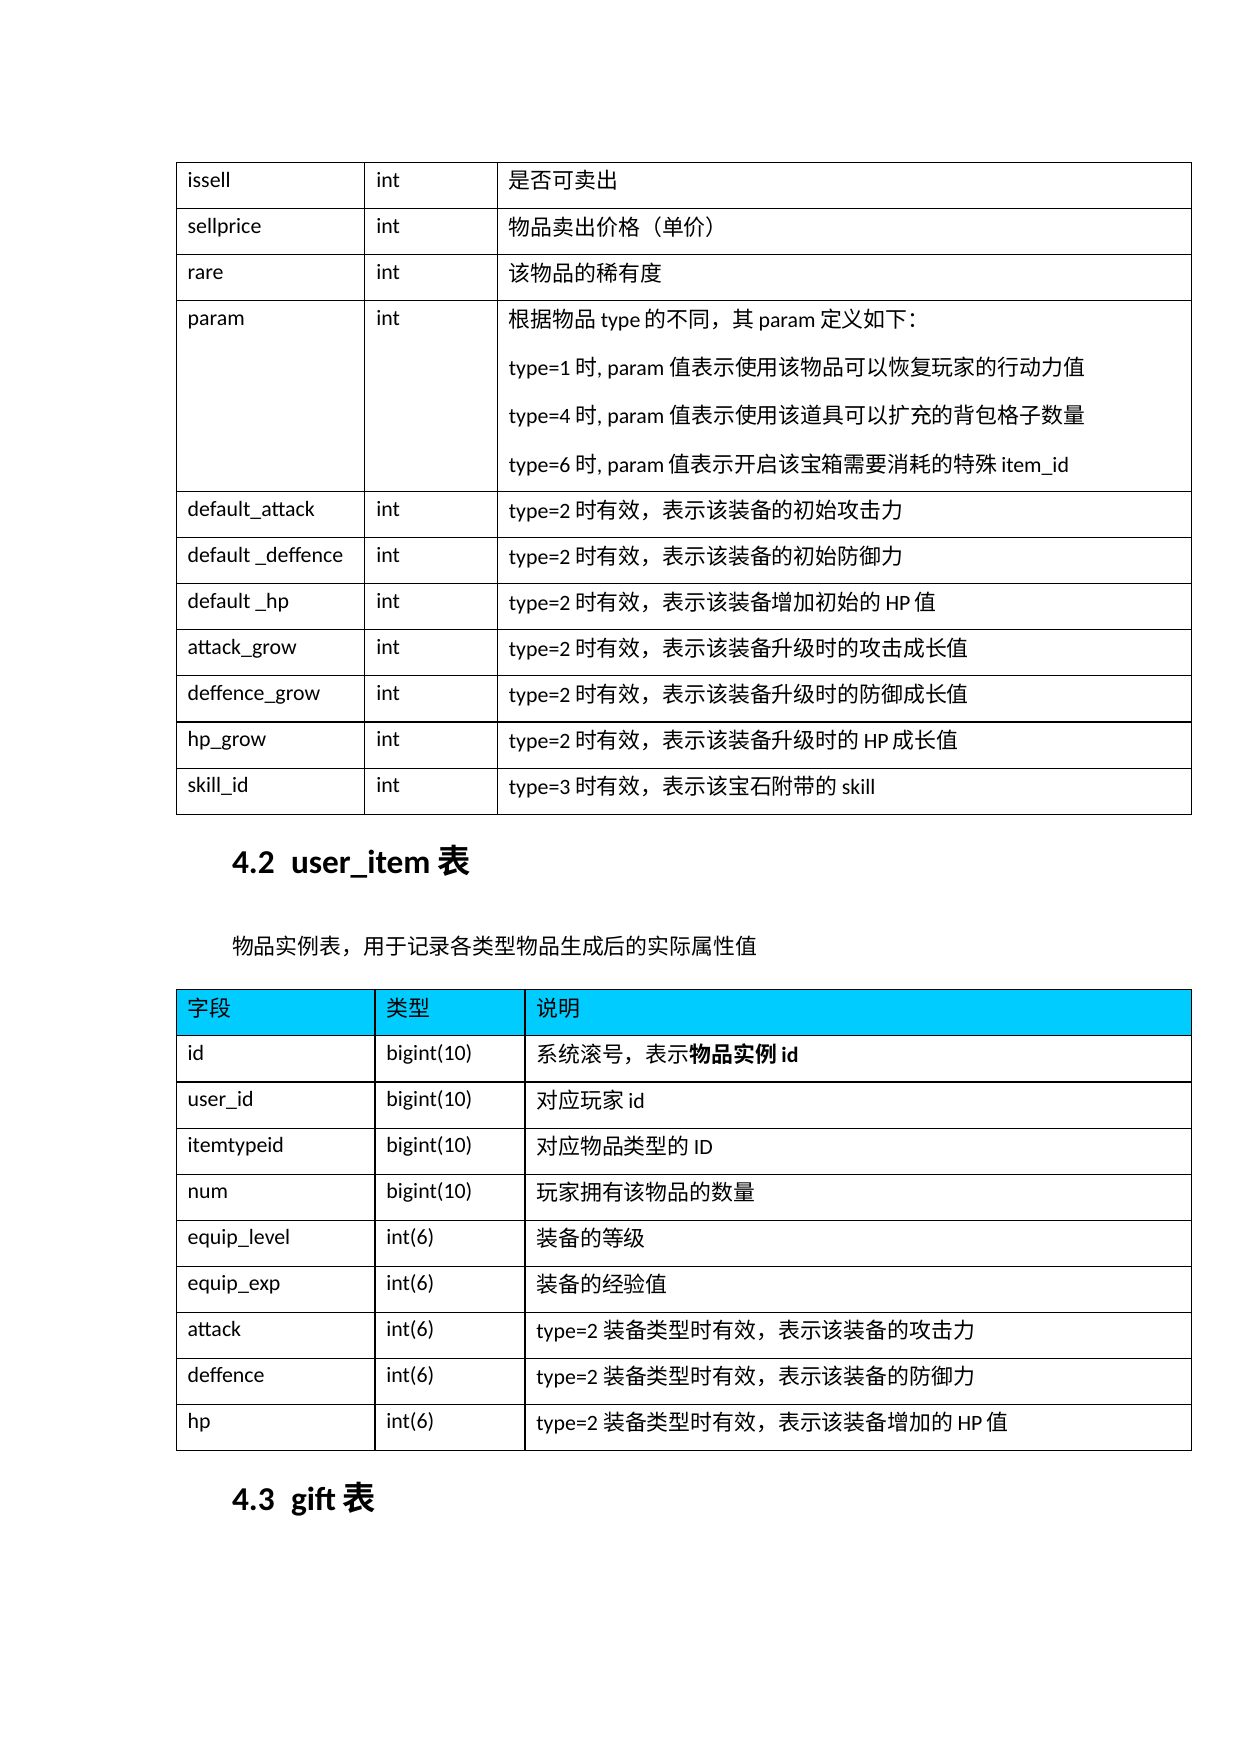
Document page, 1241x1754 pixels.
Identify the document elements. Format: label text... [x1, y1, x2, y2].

list user_item表 [232, 827, 1053, 892]
table_cell int [365, 255, 497, 300]
table_cell param [177, 301, 364, 491]
table_cell issell [177, 163, 364, 208]
table_cell type=2时有效，表示该装备的初始攻击力 [498, 492, 1191, 537]
table_cell bigint(10) [376, 1175, 524, 1219]
table_cell int [365, 163, 497, 208]
table_cell int(6) [376, 1405, 524, 1450]
table_cell type=2 装备类型时有效，表示该装备增加的HP值 [526, 1405, 1191, 1450]
table_cell id [177, 1036, 374, 1081]
table_cell 系统滚号，表示物品实例id [526, 1036, 1191, 1081]
table_cell int [365, 723, 497, 767]
table_cell int [365, 538, 497, 583]
table_cell int(6) [376, 1221, 524, 1266]
table_cell itemtypeid [177, 1129, 374, 1173]
table_cell int [365, 209, 497, 254]
table_cell int [365, 301, 497, 491]
table_cell 玩家拥有该物品的数量 [526, 1175, 1191, 1219]
table_cell attack [177, 1313, 374, 1358]
table_cell int(6) [376, 1267, 524, 1312]
table_cell hp [177, 1405, 374, 1450]
table_cell type=2 装备类型时有效，表示该装备的攻击力 [526, 1313, 1191, 1358]
table_cell 是否可卖出 [498, 163, 1191, 208]
table_cell 对应物品类型的ID [526, 1129, 1191, 1173]
table_cell type=2时有效，表示该装备升级时的攻击成长值 [498, 630, 1191, 675]
table_cell deffence [177, 1359, 374, 1404]
table_cell type=2时有效，表示该装备升级时的HP成长值 [498, 723, 1191, 767]
table_cell bigint(10) [376, 1129, 524, 1173]
table_cell default _hp [177, 584, 364, 629]
list gift表 [232, 1463, 1053, 1528]
table_cell bigint(10) [376, 1036, 524, 1081]
table_cell equip_level [177, 1221, 374, 1266]
table_cell int [365, 630, 497, 675]
table_cell 根据物品type的不同，其param定义如下： type=1时, param 值表示使用该物品可以恢复玩家的行动力值 type=4时, param 值表示使用该道具可以扩充的背包格子数量 type=6时, param值表示开启该宝箱需要消耗的特殊item_id [498, 301, 1191, 491]
table_cell 该物品的稀有度 [498, 255, 1191, 300]
table_cell attack_grow [177, 630, 364, 675]
table_cell type=3时有效，表示该宝石附带的skill [498, 769, 1191, 813]
table_header 说明 [526, 990, 1191, 1035]
table_cell 对应玩家id [526, 1083, 1191, 1127]
table_cell int(6) [376, 1359, 524, 1404]
table_cell int [365, 584, 497, 629]
table_cell skill_id [177, 769, 364, 813]
table_cell num [177, 1175, 374, 1219]
table_cell 装备的经验值 [526, 1267, 1191, 1312]
table_cell int [365, 676, 497, 721]
text 物品实例表，用于记录各类型物品生成后的实际属性值 [232, 928, 1053, 961]
table_cell rare [177, 255, 364, 300]
table_cell type=2时有效，表示该装备增加初始的HP值 [498, 584, 1191, 629]
table_cell sellprice [177, 209, 364, 254]
table_cell 装备的等级 [526, 1221, 1191, 1266]
table_cell type=2时有效，表示该装备的初始防御力 [498, 538, 1191, 583]
table_cell default_attack [177, 492, 364, 537]
table_cell bigint(10) [376, 1083, 524, 1127]
table_cell deffence_grow [177, 676, 364, 721]
table_cell type=2时有效，表示该装备升级时的防御成长值 [498, 676, 1191, 721]
table_header 类型 [376, 990, 524, 1035]
table_cell default _deffence [177, 538, 364, 583]
table_header 字段 [177, 990, 374, 1035]
table_cell user_id [177, 1083, 374, 1127]
table_cell 物品卖出价格（单价） [498, 209, 1191, 254]
table_cell hp_grow [177, 723, 364, 767]
table_cell int(6) [376, 1313, 524, 1358]
table_cell int [365, 492, 497, 537]
table_cell int [365, 769, 497, 813]
table_cell equip_exp [177, 1267, 374, 1312]
table_cell type=2 装备类型时有效，表示该装备的防御力 [526, 1359, 1191, 1404]
